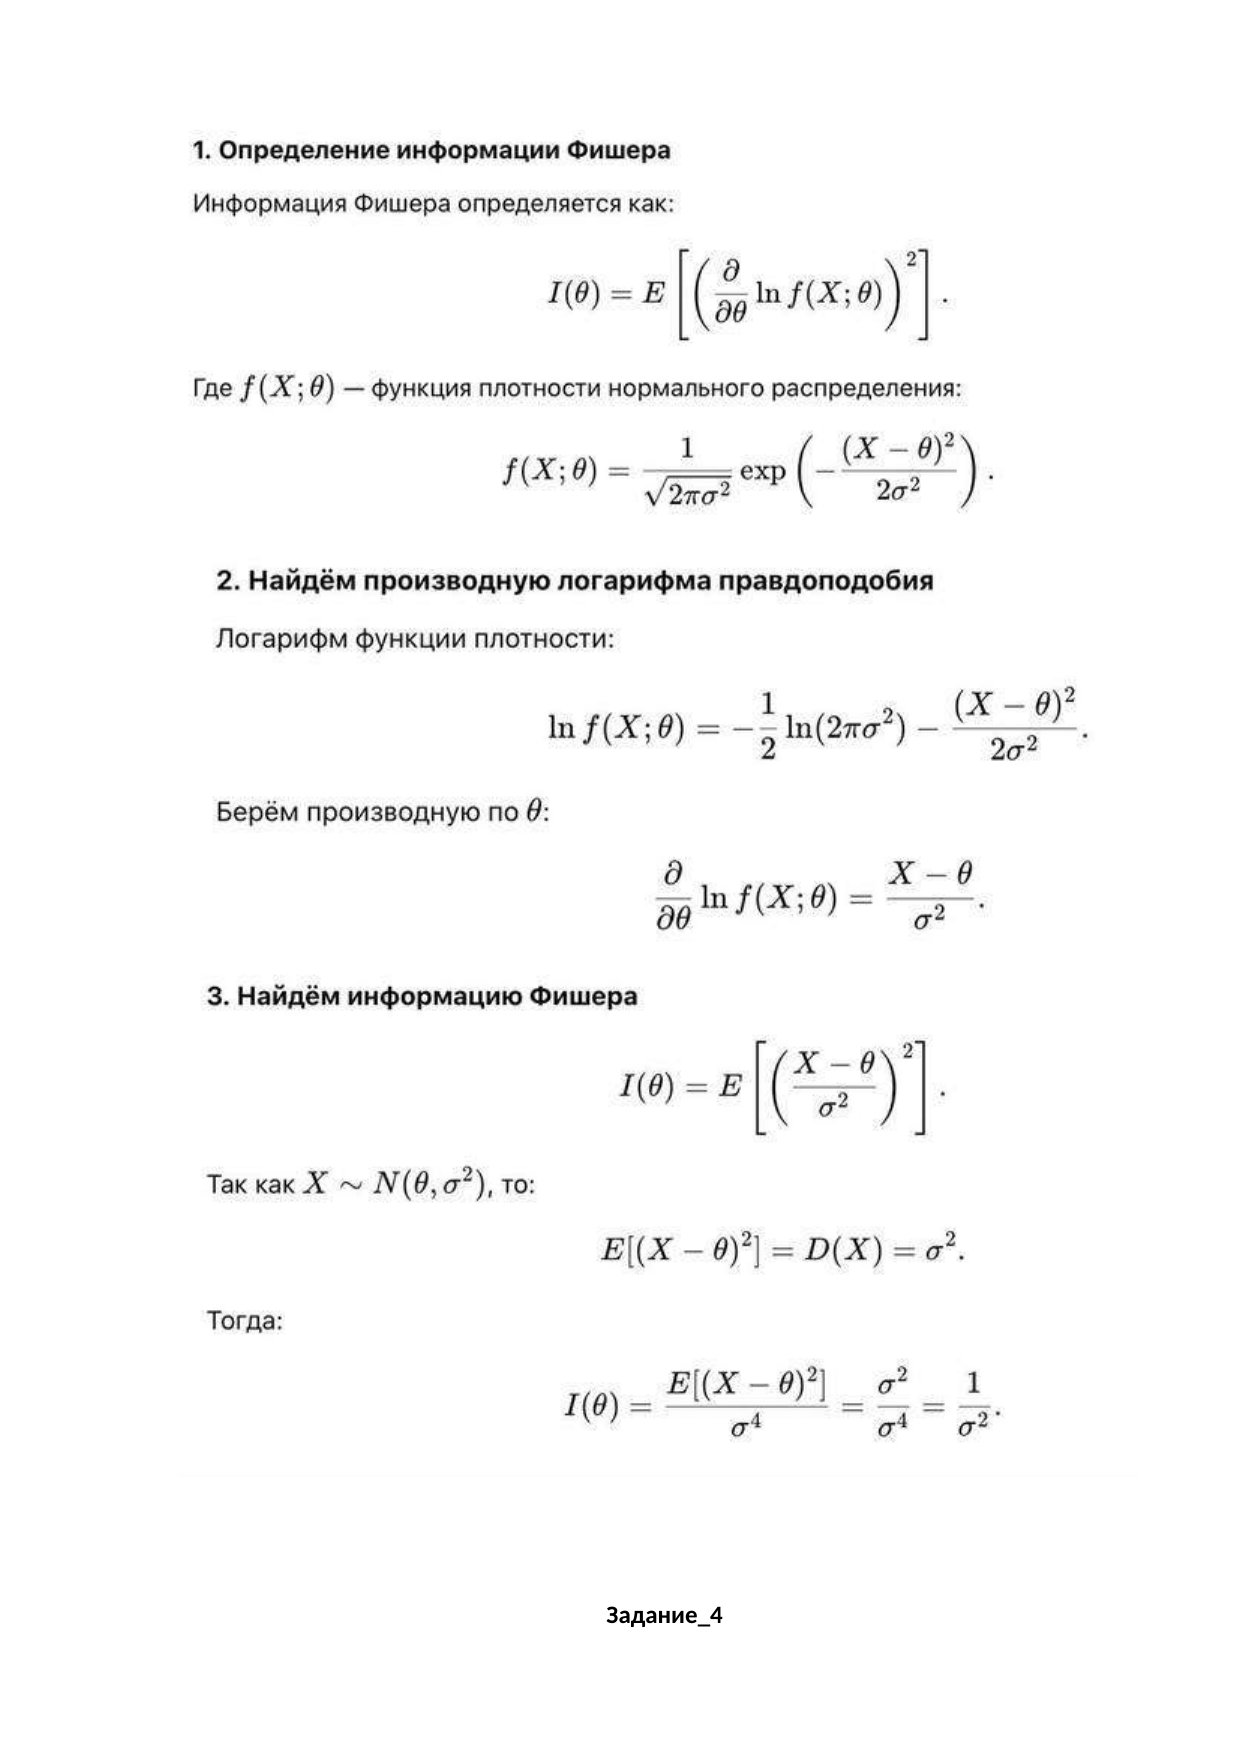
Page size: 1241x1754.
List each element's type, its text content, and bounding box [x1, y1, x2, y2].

picture [177, 118, 1152, 1477]
text Задание_4 [177, 1599, 1152, 1630]
